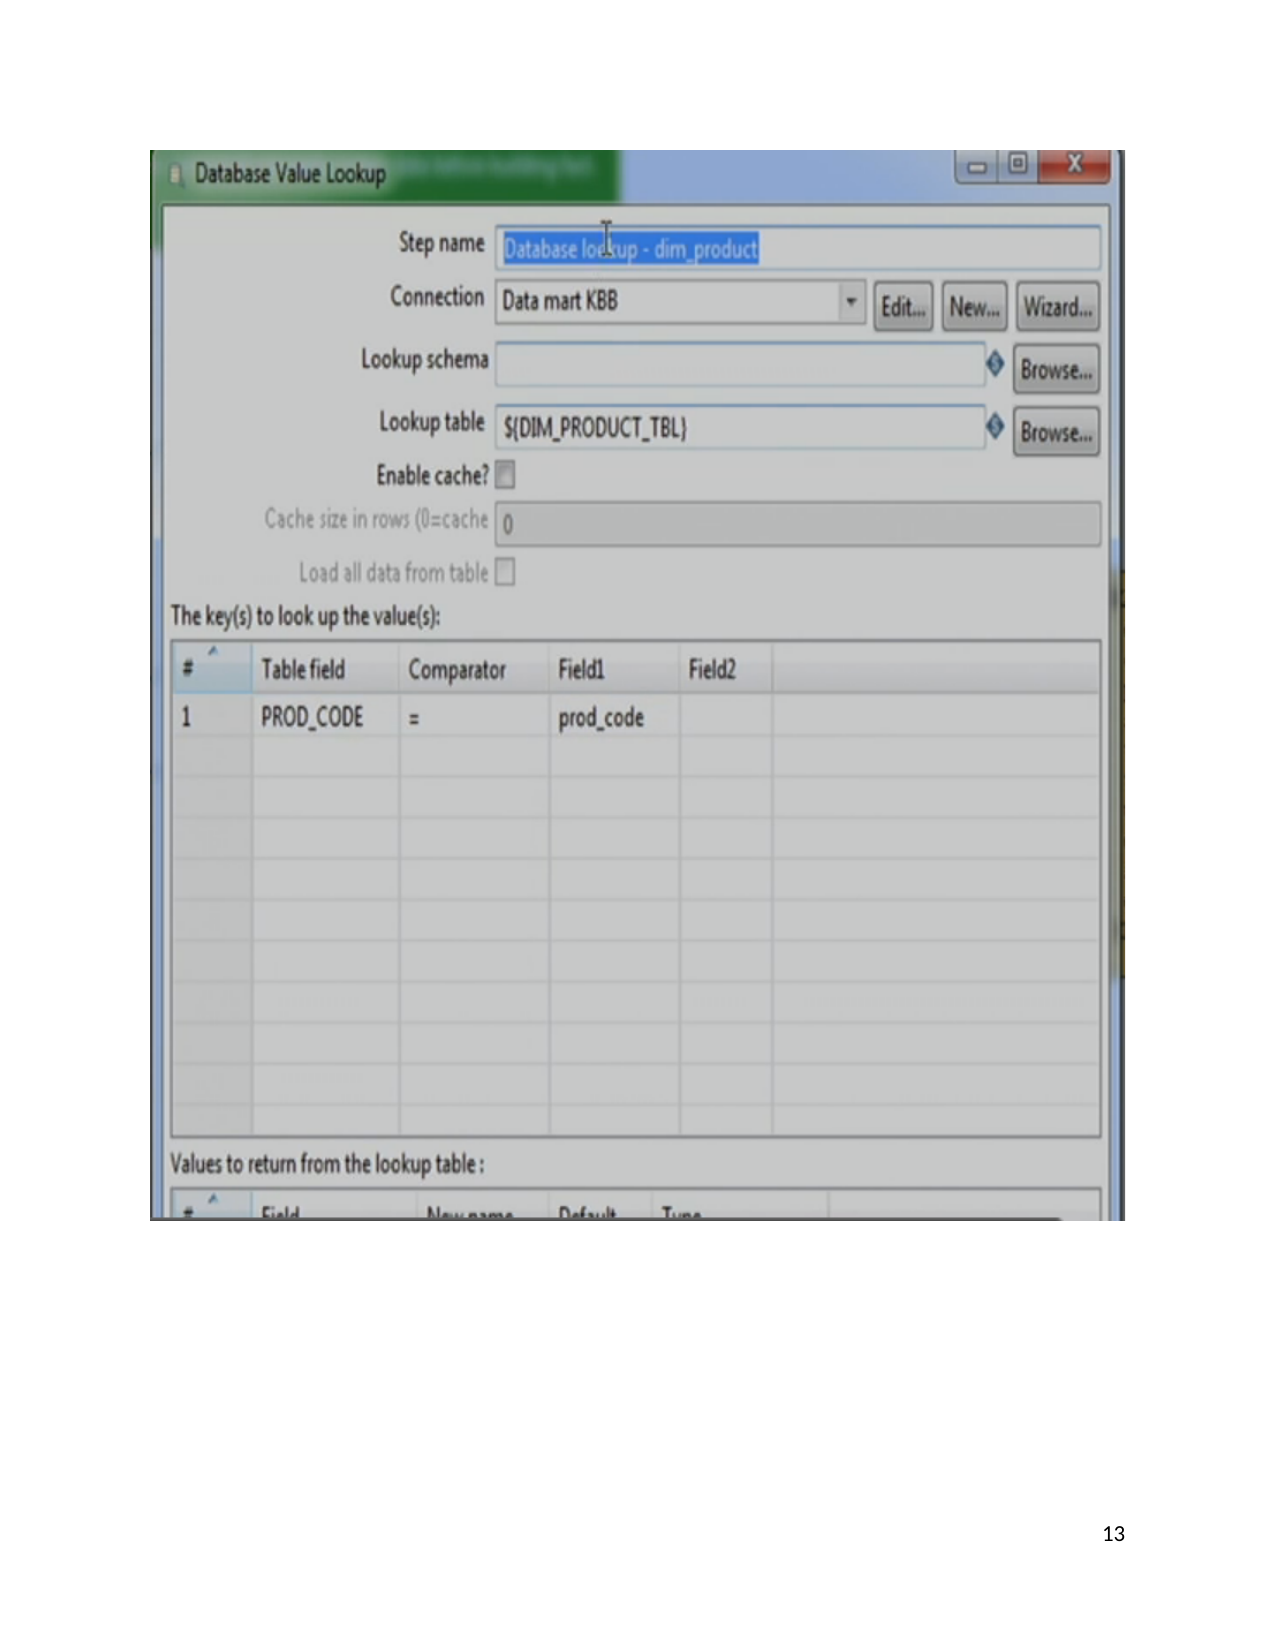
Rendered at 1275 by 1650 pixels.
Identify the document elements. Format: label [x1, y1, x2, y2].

picture [150, 150, 1125, 1221]
